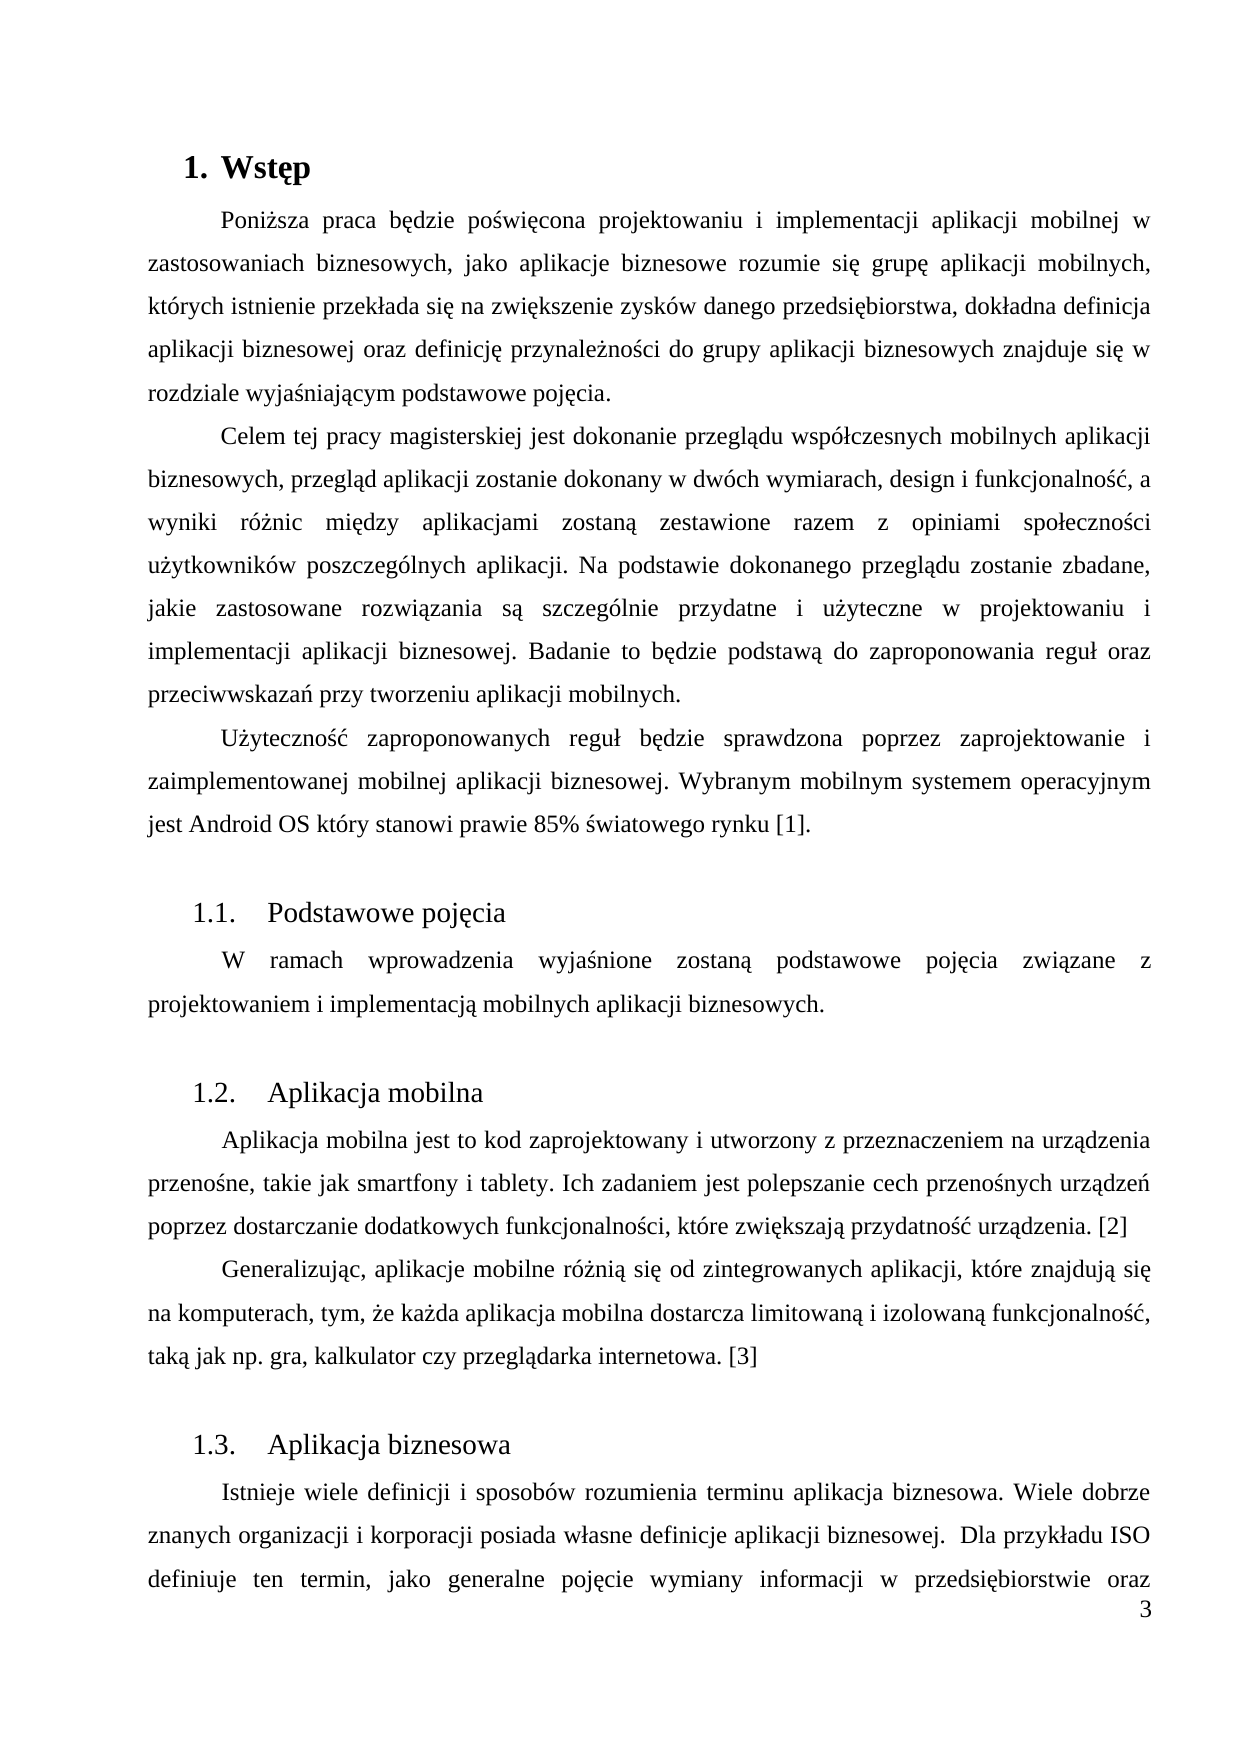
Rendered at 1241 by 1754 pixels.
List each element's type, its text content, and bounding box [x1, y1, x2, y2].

subtitle Wstęp [183, 148, 1152, 186]
text Aplikacja mobilna jest to kod zaprojektowany i utworzony z przeznaczeniem na urządzenia przenośne, takie jak smartfony i tablety. Ich zadaniem jest polepszanie cech przenośnych urządzeń poprzez dostarczanie dodatkowych funkcjonalności, które zwiększają przydatność urządzenia. [2] [148, 1125, 1152, 1240]
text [148, 1477, 1152, 1592]
text Celem tej pracy magisterskiej jest dokonanie przeglądu współczesnych mobilnych aplikacji biznesowych, przegląd aplikacji zostanie dokonany w dwóch wymiarach, design i funkcjonalność, a wyniki różnic między aplikacjami zostaną zestawione razem z opiniami społeczności użytkowników poszczególnych aplikacji. Na podstawie dokonanego przeglądu zostanie zbadane, jakie zastosowane rozwiązania są szczególnie przydatne i użyteczne w projektowaniu i implementacji aplikacji biznesowej. Badanie to będzie podstawą do zaproponowania reguł oraz przeciwwskazań przy tworzeniu aplikacji mobilnych. [148, 421, 1152, 708]
text Generalizując, aplikacje mobilne różnią się od zintegrowanych aplikacji, które znajdują się na komputerach, tym, że każda aplikacja mobilna dostarcza limitowaną i izolowaną funkcjonalność, taką jak np. gra, kalkulator czy przeglądarka internetowa. [3] [148, 1254, 1152, 1369]
text W ramach wprowadzenia wyjaśnione zostaną podstawowe pojęcia związane z projektowaniem i implementacją mobilnych aplikacji biznesowych. [148, 946, 1152, 1017]
subtitle Podstawowe pojęcia [192, 895, 1152, 929]
text Poniższa praca będzie poświęcona projektowaniu i implementacji aplikacji mobilnej w zastosowaniach biznesowych, jako aplikacje biznesowe rozumie się grupę aplikacji mobilnych, których istnienie przekłada się na zwiększenie zysków danego przedsiębiorstwa, dokładna definicja aplikacji biznesowej oraz definicję przynależności do grupy aplikacji biznesowych znajduje się w rozdziale wyjaśniającym podstawowe pojęcia. [148, 205, 1152, 406]
text Użyteczność zaproponowanych reguł będzie sprawdzona poprzez zaprojektowanie i zaimplementowanej mobilnej aplikacji biznesowej. Wybranym mobilnym systemem operacyjnym jest Android OS który stanowi prawie 85% światowego rynku [1]. [148, 723, 1152, 838]
subtitle Aplikacja mobilna [192, 1075, 1152, 1108]
subtitle Aplikacja biznesowa [192, 1427, 1152, 1461]
